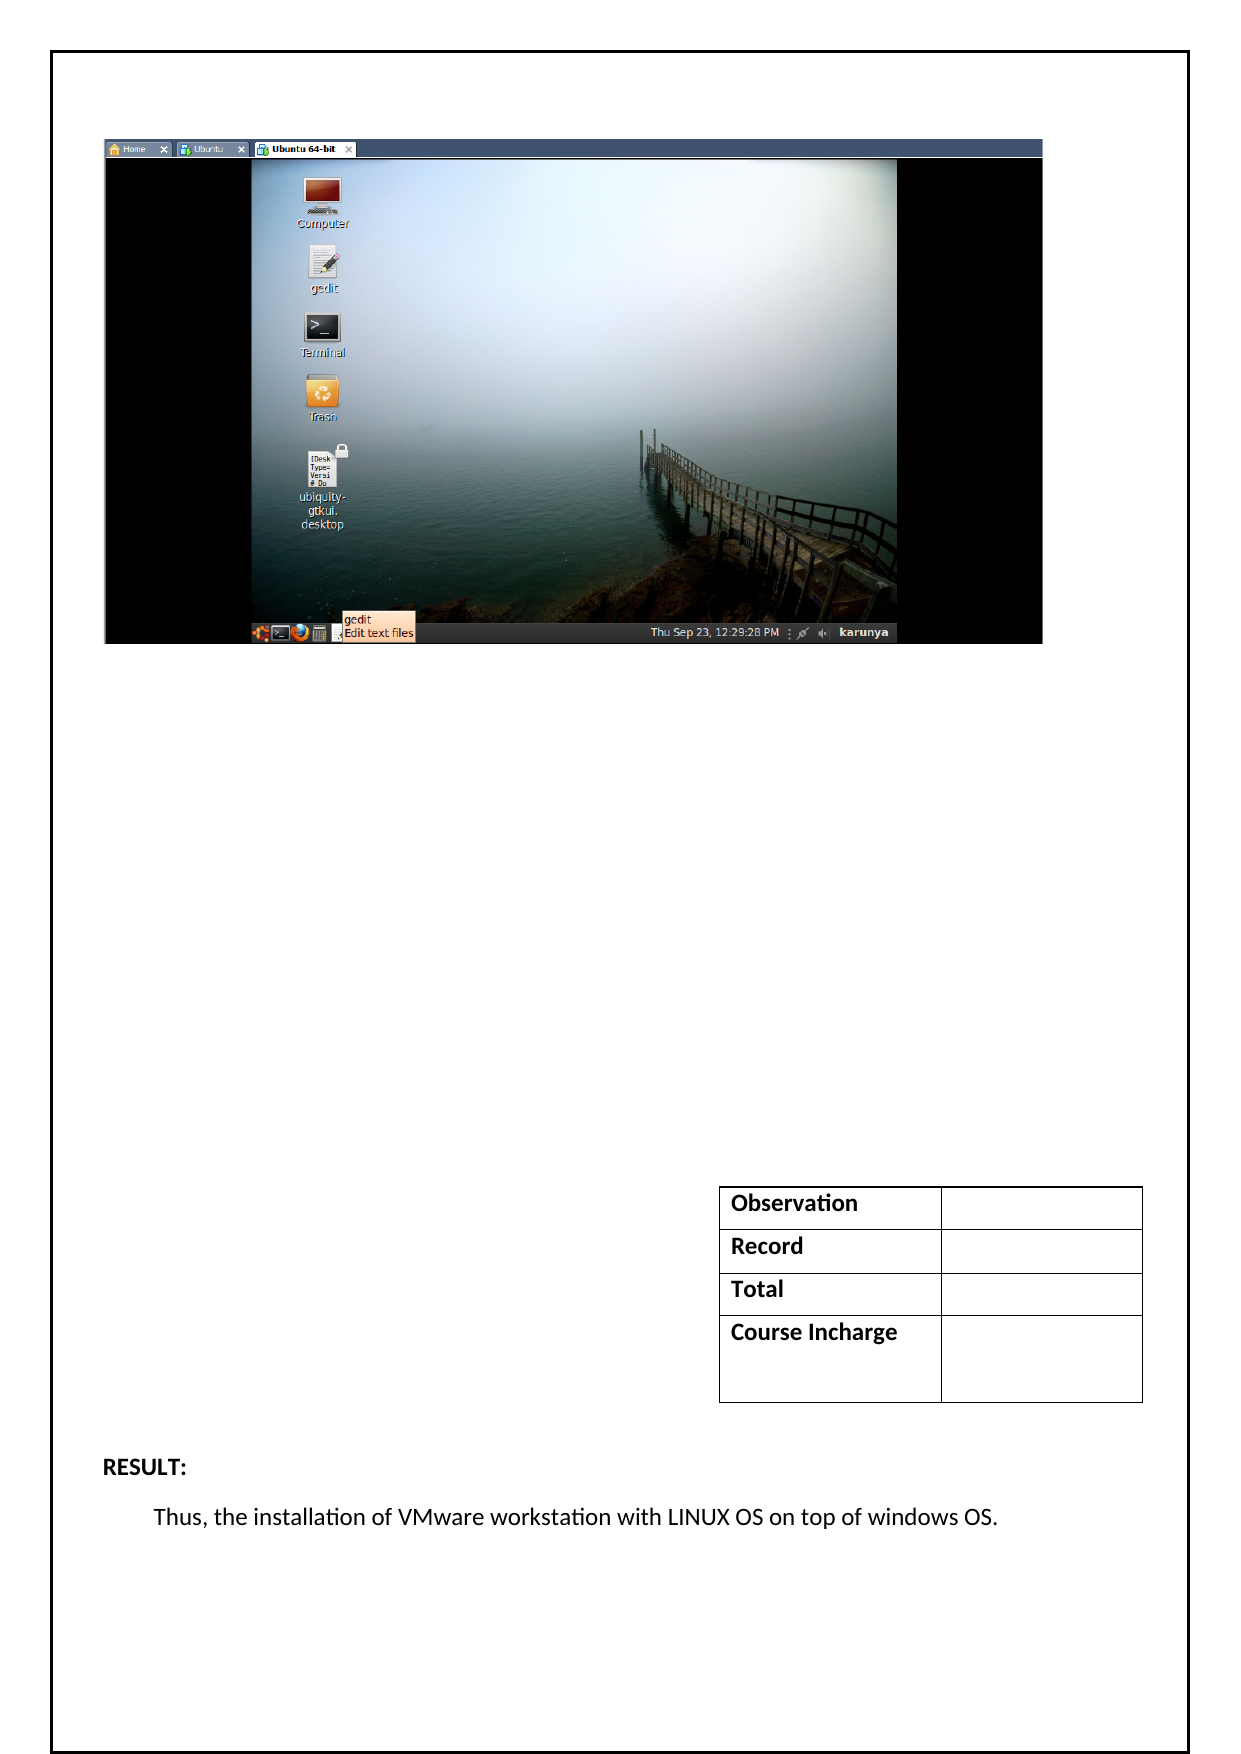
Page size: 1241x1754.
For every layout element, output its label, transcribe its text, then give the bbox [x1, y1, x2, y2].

table_cell [942, 1230, 1142, 1273]
table_cell Total [720, 1274, 941, 1315]
table_header Observation [720, 1188, 941, 1229]
text RESULT: [103, 1451, 1161, 1482]
table_cell [942, 1274, 1142, 1315]
table_header [942, 1188, 1142, 1229]
table_cell Course Incharge [720, 1316, 941, 1402]
text Thus, the installation of VMware workstation with LINUX OS on top of windows OS. [103, 1501, 1161, 1531]
table_cell Record [720, 1230, 941, 1273]
picture [102, 139, 1043, 644]
table_cell [942, 1316, 1142, 1402]
